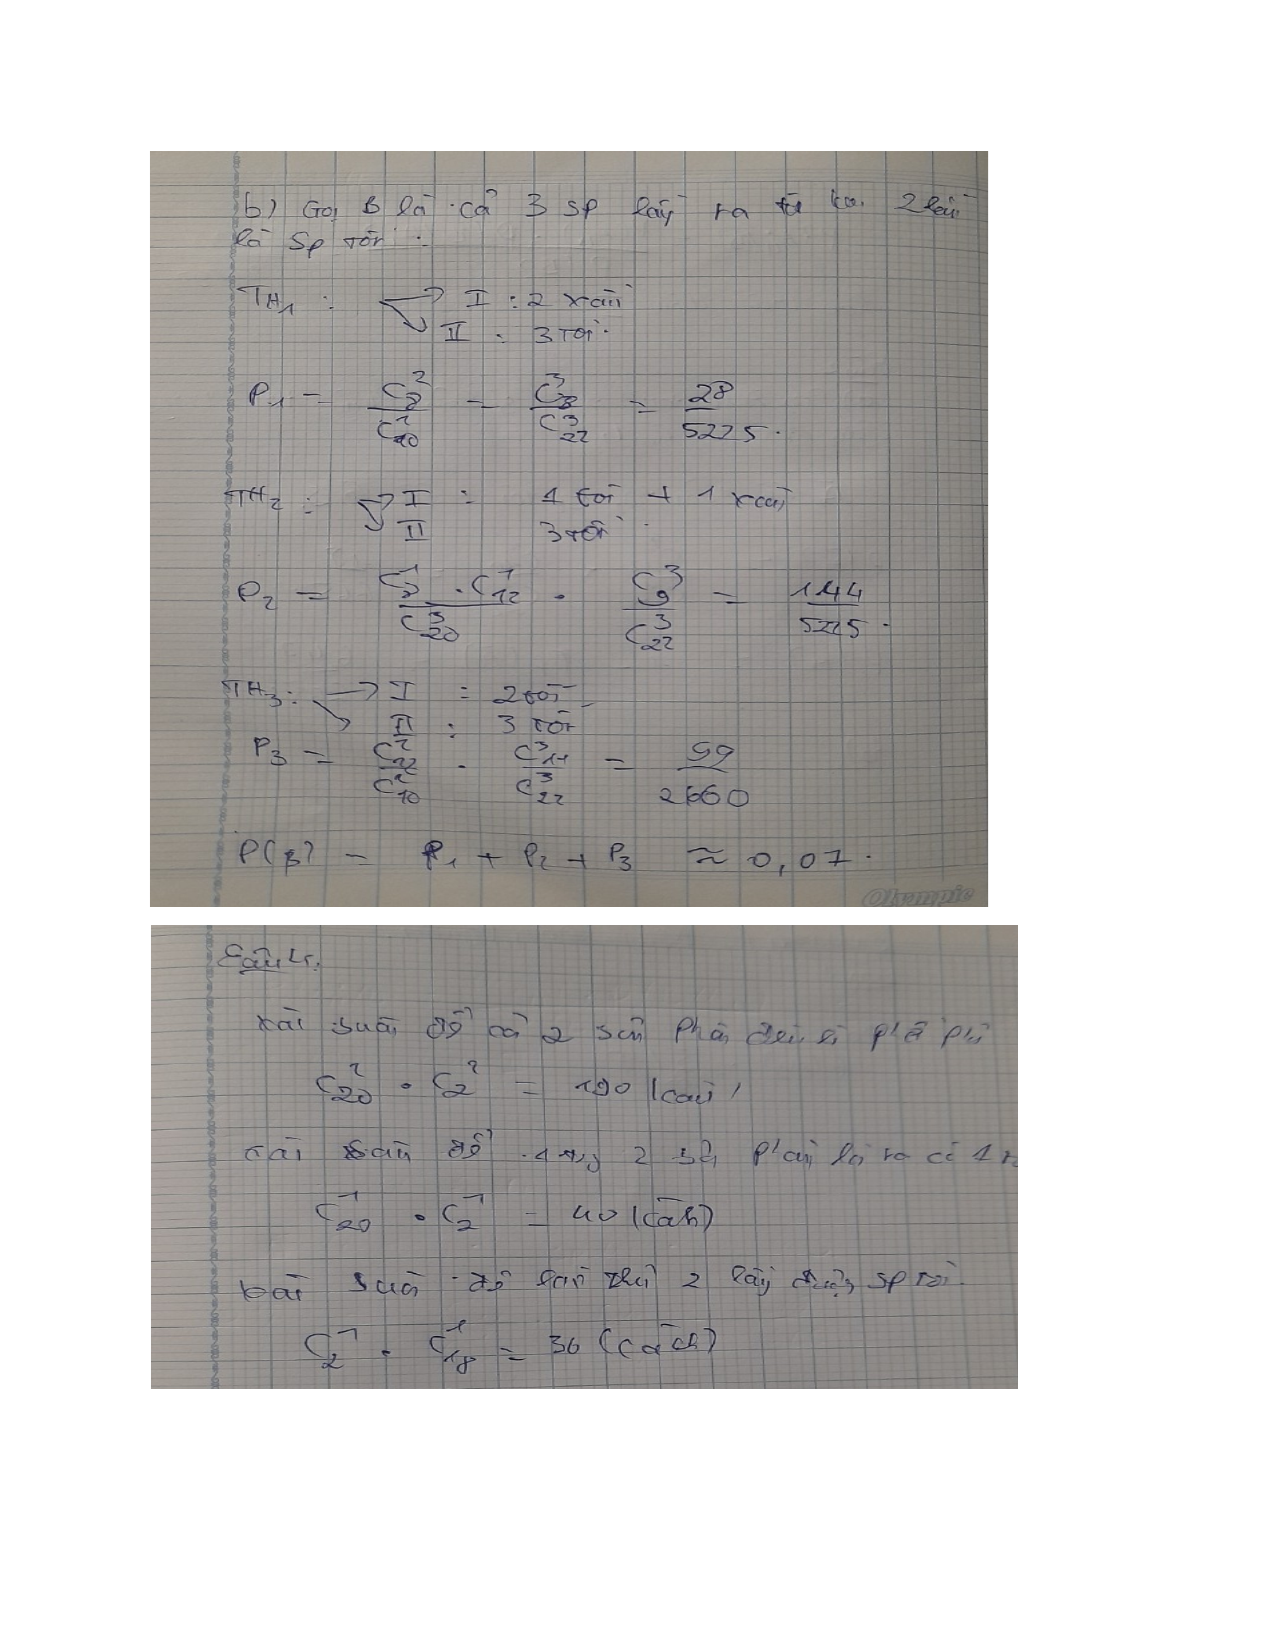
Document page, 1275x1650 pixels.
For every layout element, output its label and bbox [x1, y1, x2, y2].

picture [150, 151, 989, 907]
picture [151, 925, 1018, 1389]
